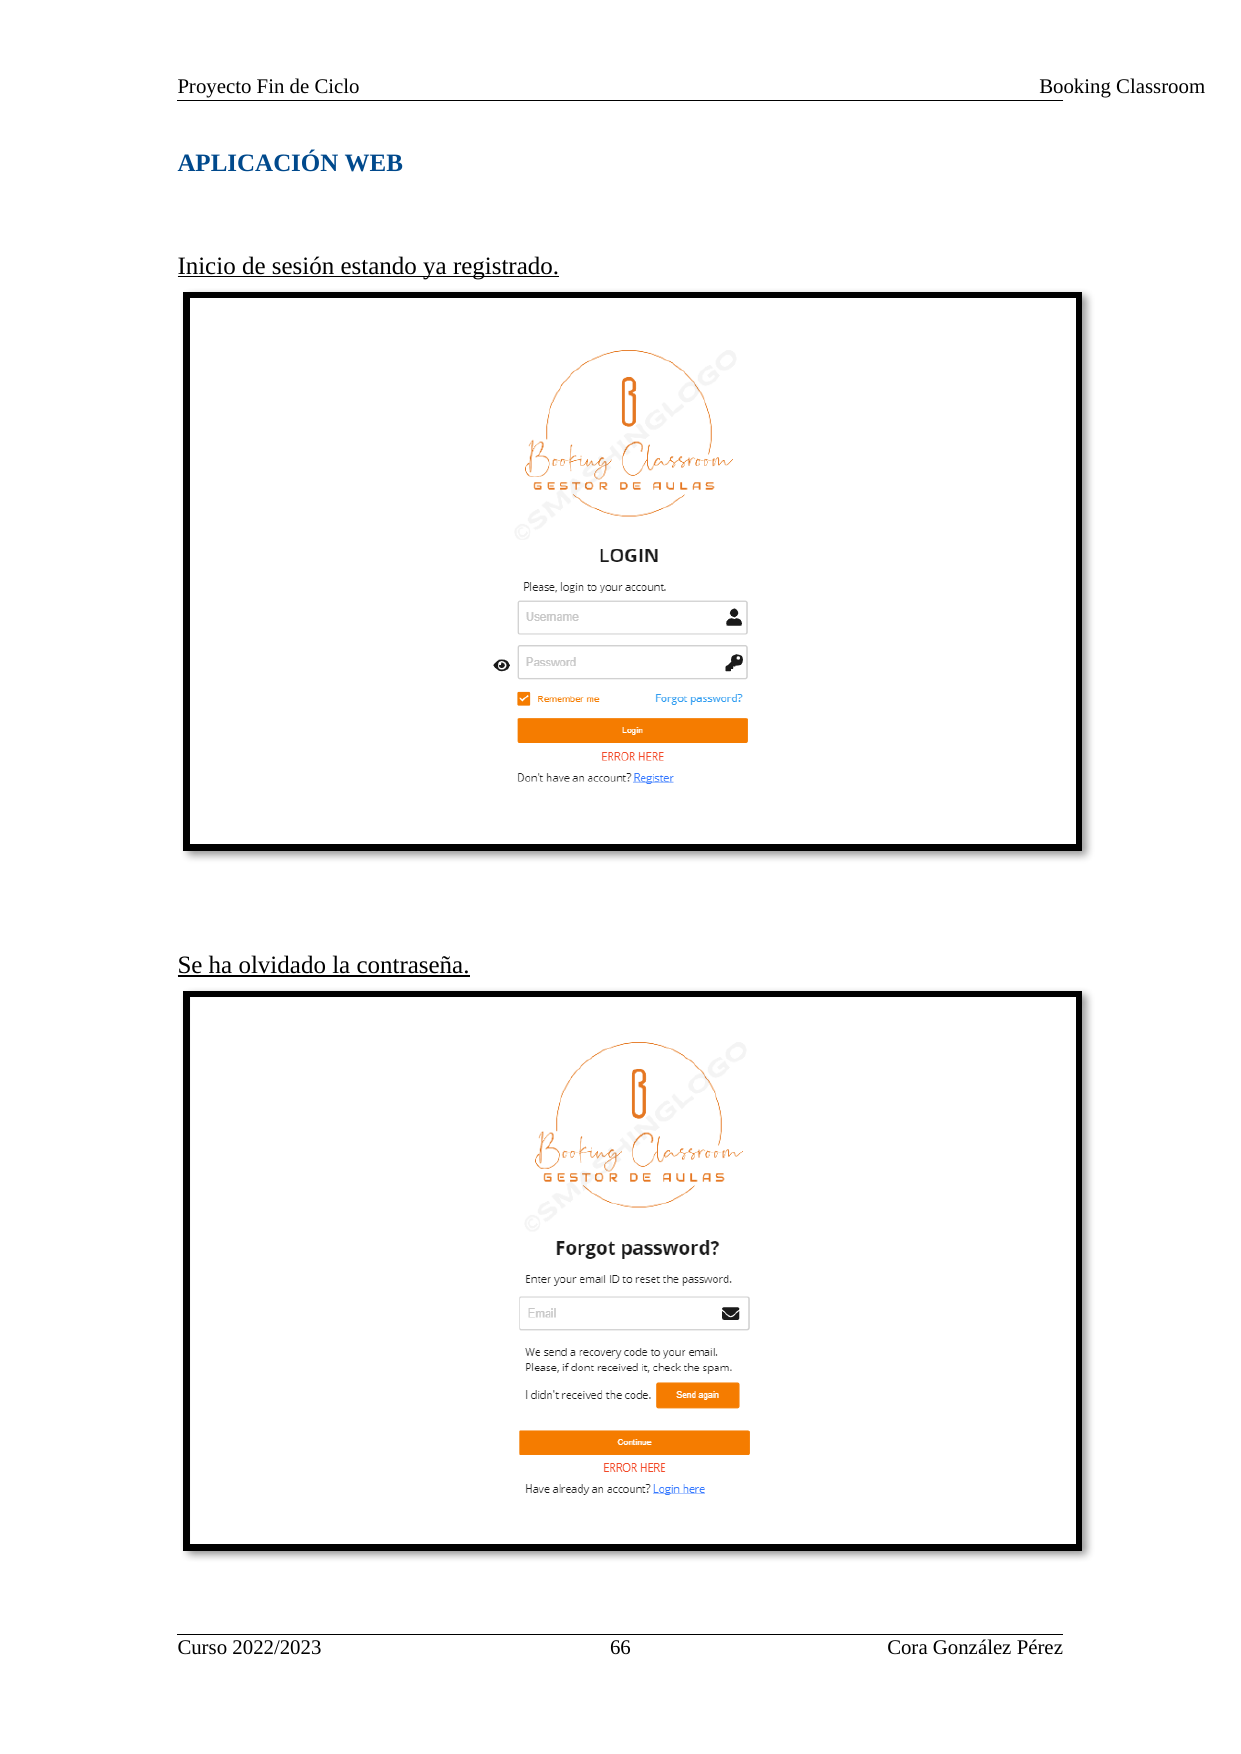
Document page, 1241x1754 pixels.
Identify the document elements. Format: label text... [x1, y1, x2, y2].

text Se ha olvidado la contraseña. [177, 950, 1063, 979]
text Inicio de sesión estando ya registrado. [177, 251, 1063, 280]
picture [190, 298, 1076, 844]
picture [190, 997, 1076, 1544]
subtitle APLICACIÓN WEB [177, 148, 1063, 176]
